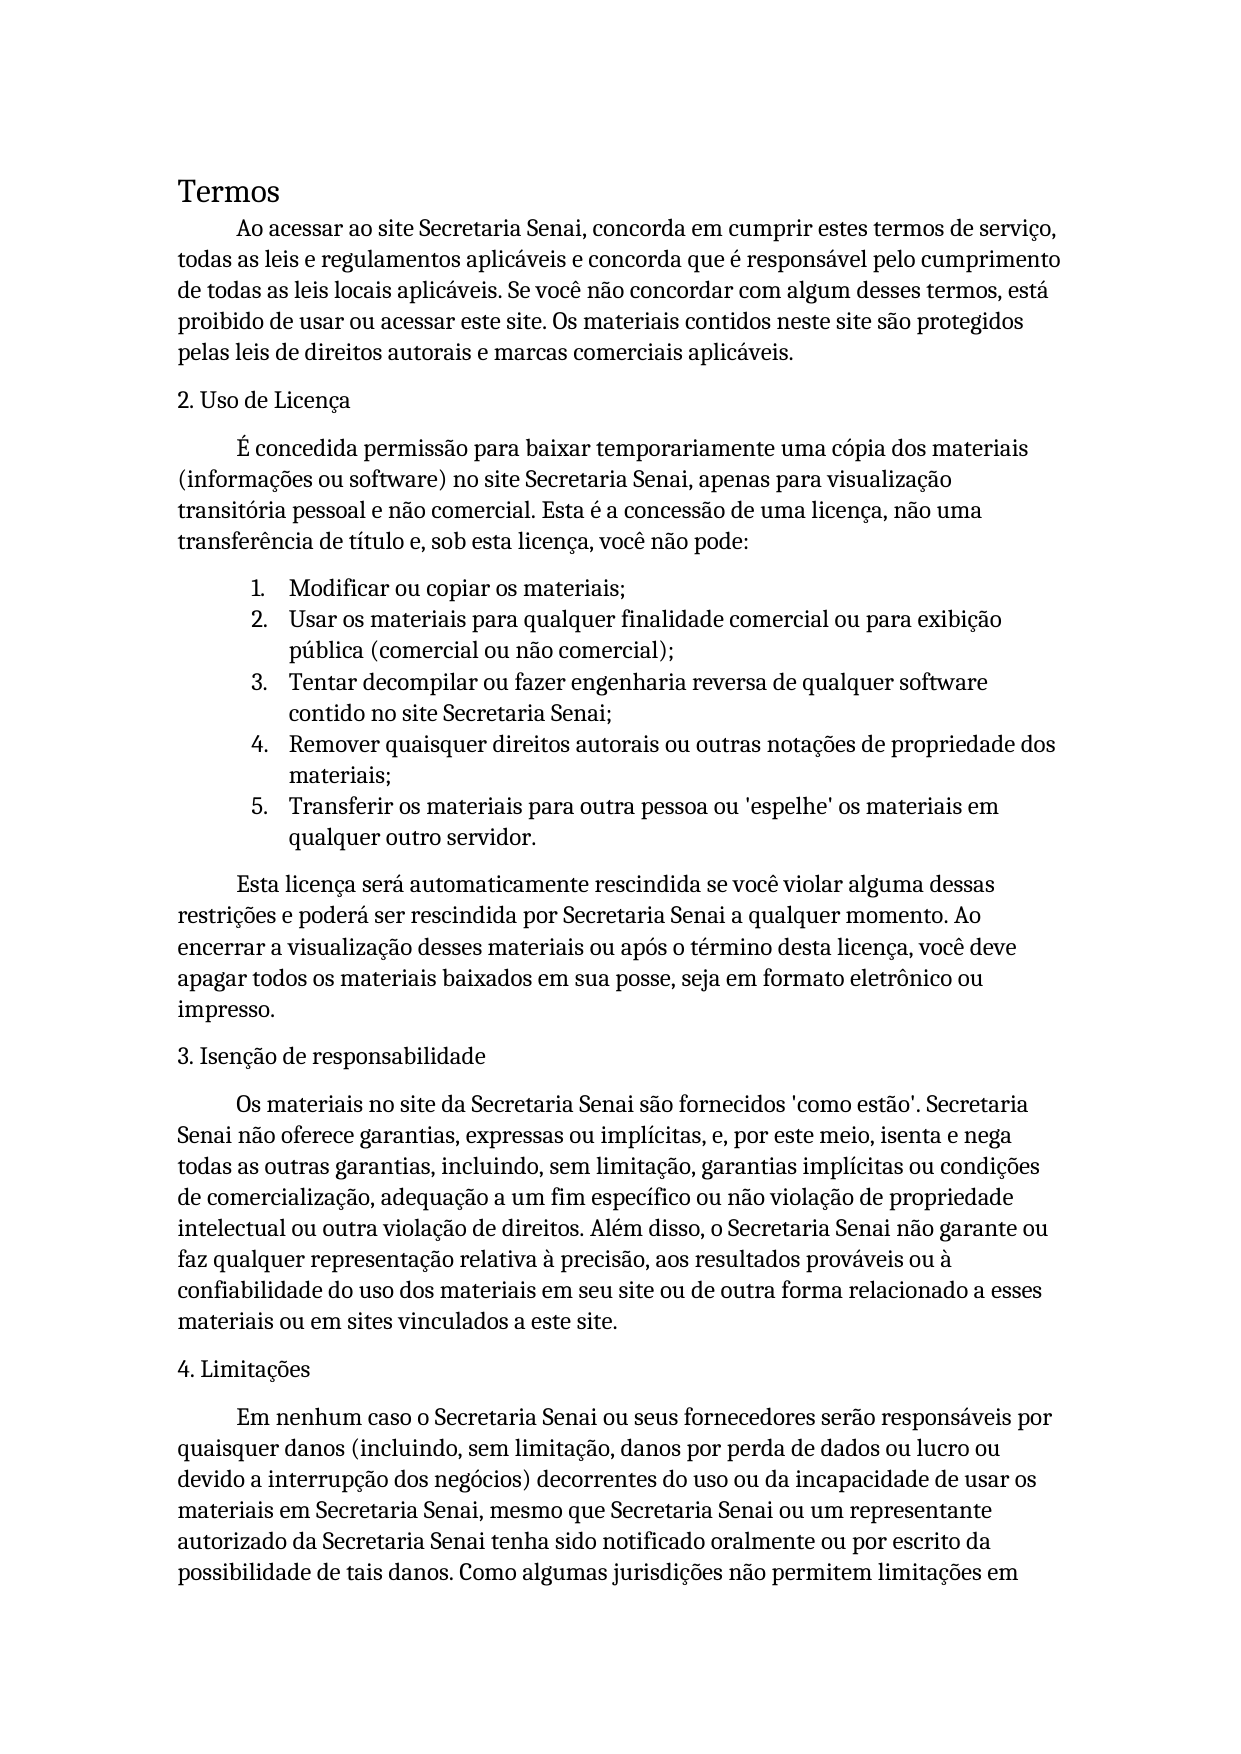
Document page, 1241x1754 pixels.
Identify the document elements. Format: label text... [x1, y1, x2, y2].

list Tentar decompilar ou fazer engenharia reversa de qualquer software contido no site Secretaria Senai; [251, 667, 1063, 727]
list Remover quaisquer direitos autorais ou outras notações de propriedade dos materiais; [251, 729, 1063, 789]
text 3. Isenção de responsabilidade [177, 1042, 1063, 1071]
list Usar os materiais para qualquer finalidade comercial ou para exibição pública (comercial ou não comercial); [251, 605, 1063, 665]
text É concedida permissão para baixar temporariamente uma cópia dos materiais (informações ou software) no site Secretaria Senai, apenas para visualização transitória pessoal e não comercial. Esta é a concessão de uma licença, não uma transferência de título e, sob esta licença, você não pode: [177, 433, 1063, 555]
text Esta licença será automaticamente rescindida se você violar alguma dessas restrições e poderá ser rescindida por Secretaria Senai a qualquer momento. Ao encerrar a visualização desses materiais ou após o término desta licença, você deve apagar todos os materiais baixados em sua posse, seja em formato eletrônico ou impresso. [177, 870, 1063, 1023]
text 4. Limitações [177, 1355, 1063, 1384]
list Modificar ou copiar os materiais; [251, 574, 1063, 603]
text Os materiais no site da Secretaria Senai são fornecidos 'como estão'. Secretaria Senai não oferece garantias, expressas ou implícitas, e, por este meio, isenta e nega todas as outras garantias, incluindo, sem limitação, garantias implícitas ou condições de comercialização, adequação a um fim específico ou não violação de propriedade intelectual ou outra violação de direitos. Além disso, o Secretaria Senai não garante ou faz qualquer representação relativa à precisão, aos resultados prováveis ou à confiabilidade do uso dos materiais em seu site ou de outra forma relacionado a esses materiais ou em sites vinculados a este site. [177, 1090, 1063, 1336]
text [177, 1403, 1063, 1587]
subtitle Termos [177, 173, 1063, 211]
text 2. Uso de Licença [177, 386, 1063, 414]
list Transferir os materiais para outra pessoa ou 'espelhe' os materiais em qualquer outro servidor. [251, 792, 1063, 851]
text Ao acessar ao site Secretaria Senai, concorda em cumprir estes termos de serviço, todas as leis e regulamentos aplicáveis e concorda que é responsável pelo cumprimento de todas as leis locais aplicáveis. Se você não concordar com algum desses termos, está proibido de usar ou acessar este site. Os materiais contidos neste site são protegidos pelas leis de direitos autorais e marcas comerciais aplicáveis. [177, 214, 1063, 367]
